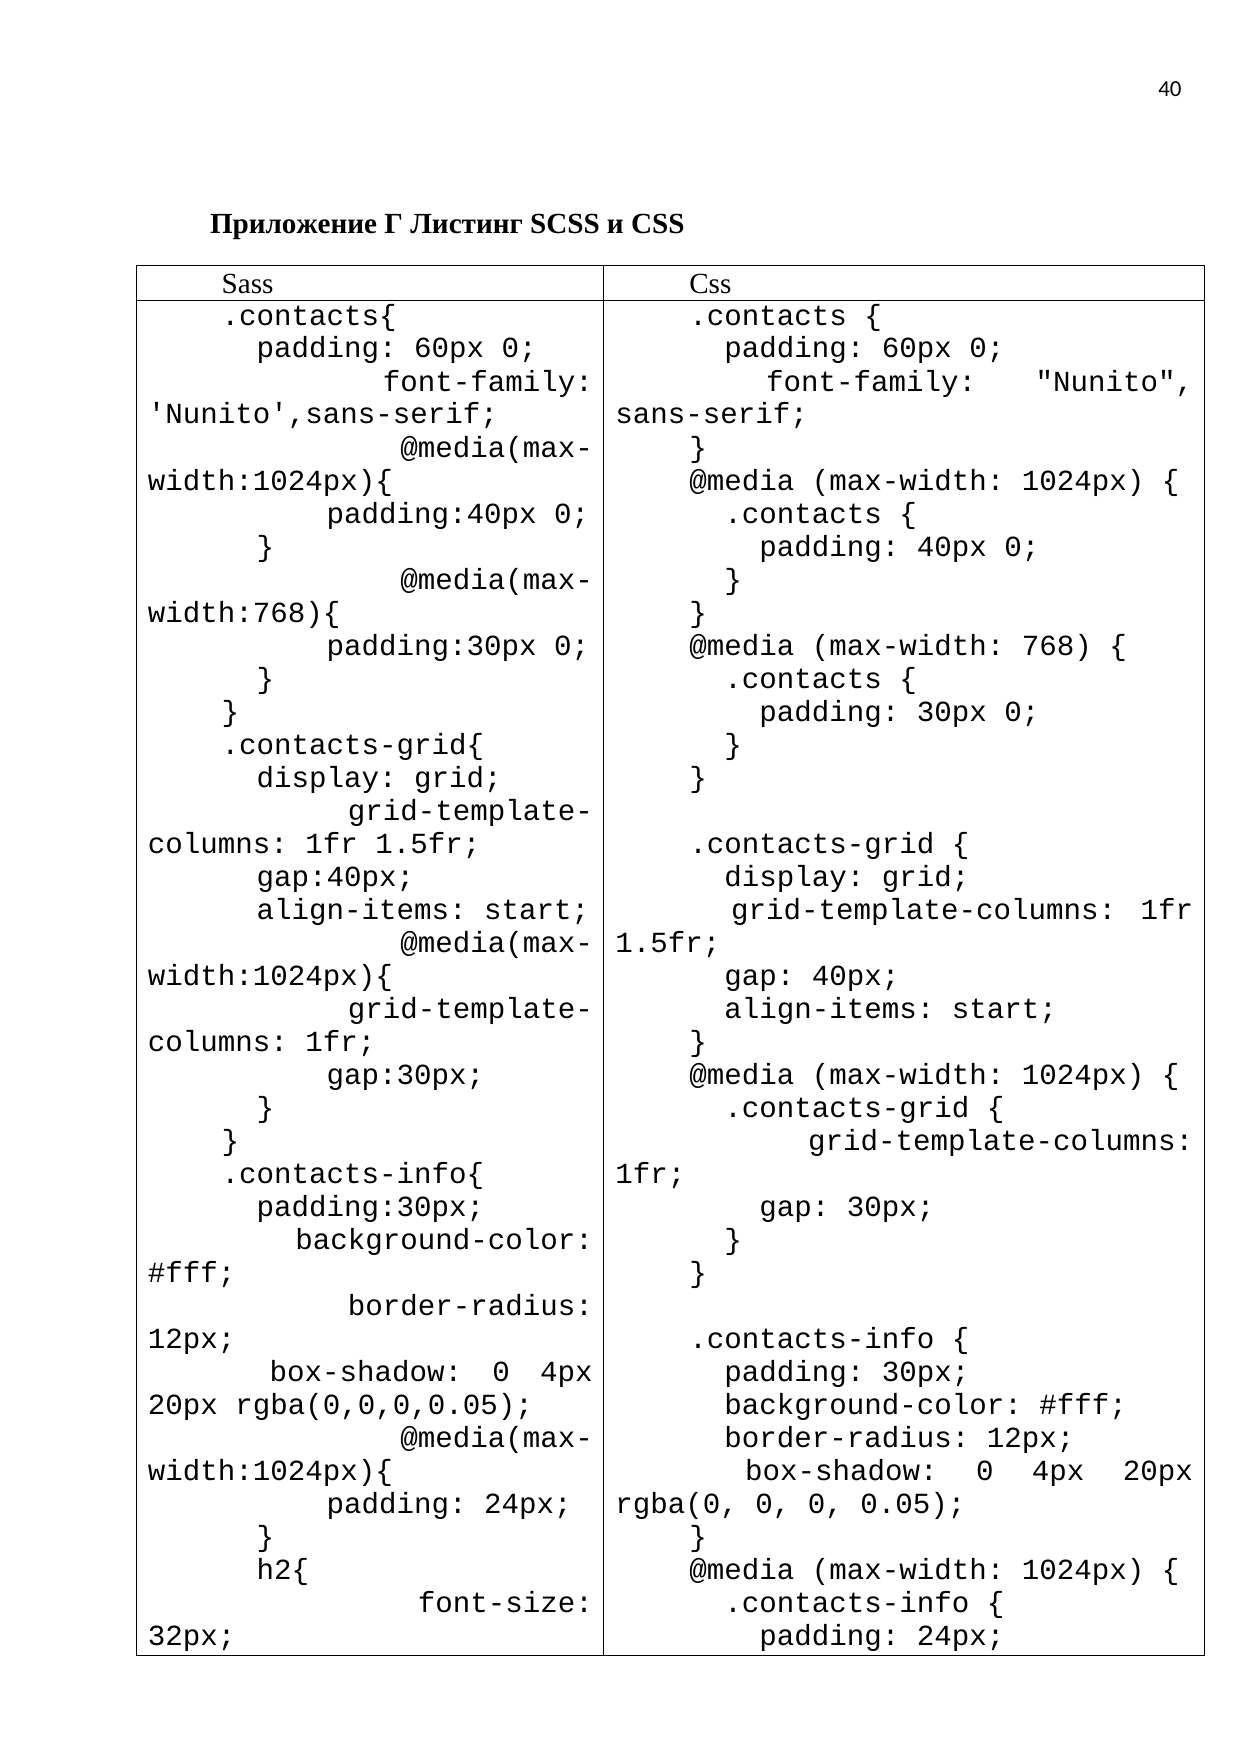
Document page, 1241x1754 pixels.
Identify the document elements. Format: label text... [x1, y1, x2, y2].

subtitle Приложение Г Листинг SCSS и CSS [136, 206, 1181, 240]
table_header Css [604, 266, 1204, 299]
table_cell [604, 301, 1204, 1654]
table_header Sass [137, 266, 603, 299]
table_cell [137, 301, 603, 1654]
